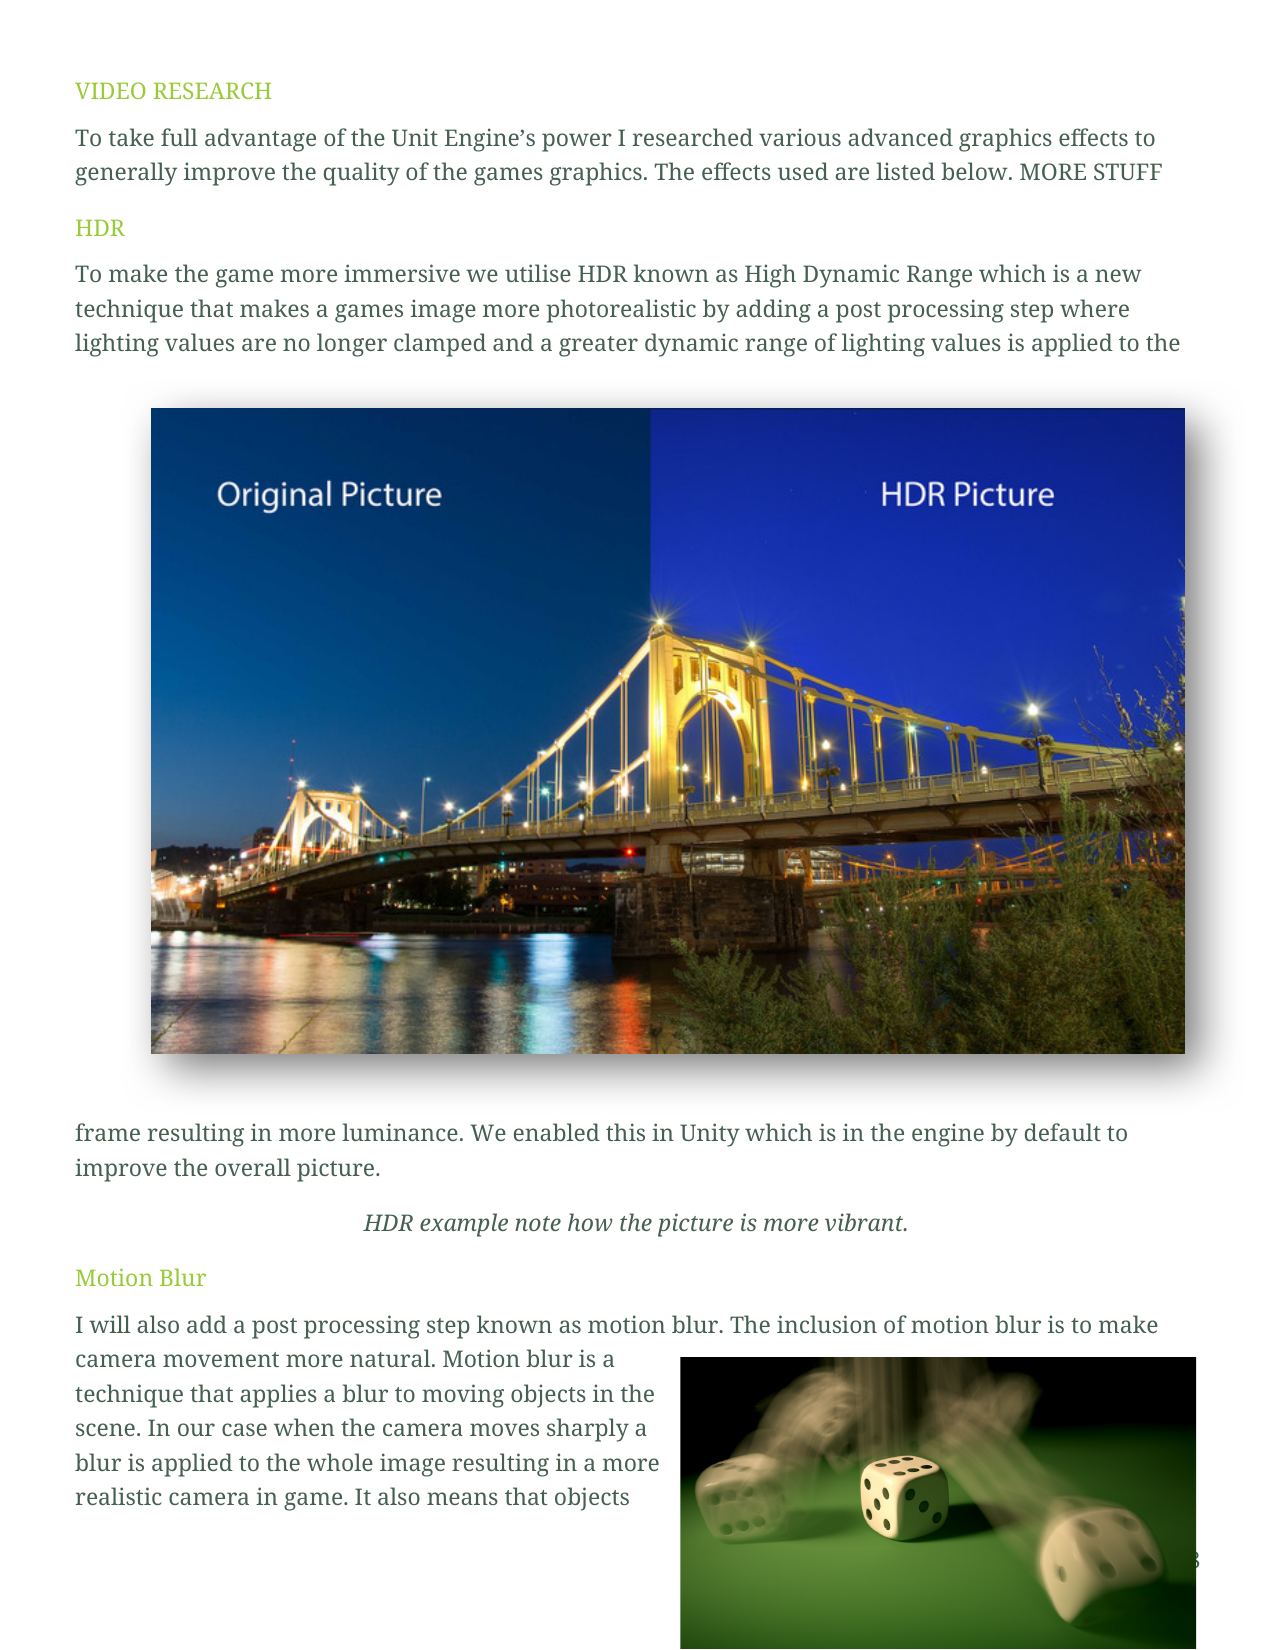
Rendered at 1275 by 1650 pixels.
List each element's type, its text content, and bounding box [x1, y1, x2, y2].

picture [151, 408, 1185, 1054]
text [75, 1309, 1200, 1512]
text HDR example note how the picture is more vibrant. [75, 1207, 1200, 1238]
subtitle Video Research [75, 75, 1200, 106]
subtitle HDR [75, 211, 1200, 243]
picture [680, 1357, 1197, 1649]
subtitle Motion Blur [75, 1262, 1200, 1293]
text To take full advantage of the Unit Engine’s power I researched various advanced graphics effects to generally improve the quality of the games graphics. The effects used are listed below. MORE STUFF [75, 122, 1200, 187]
